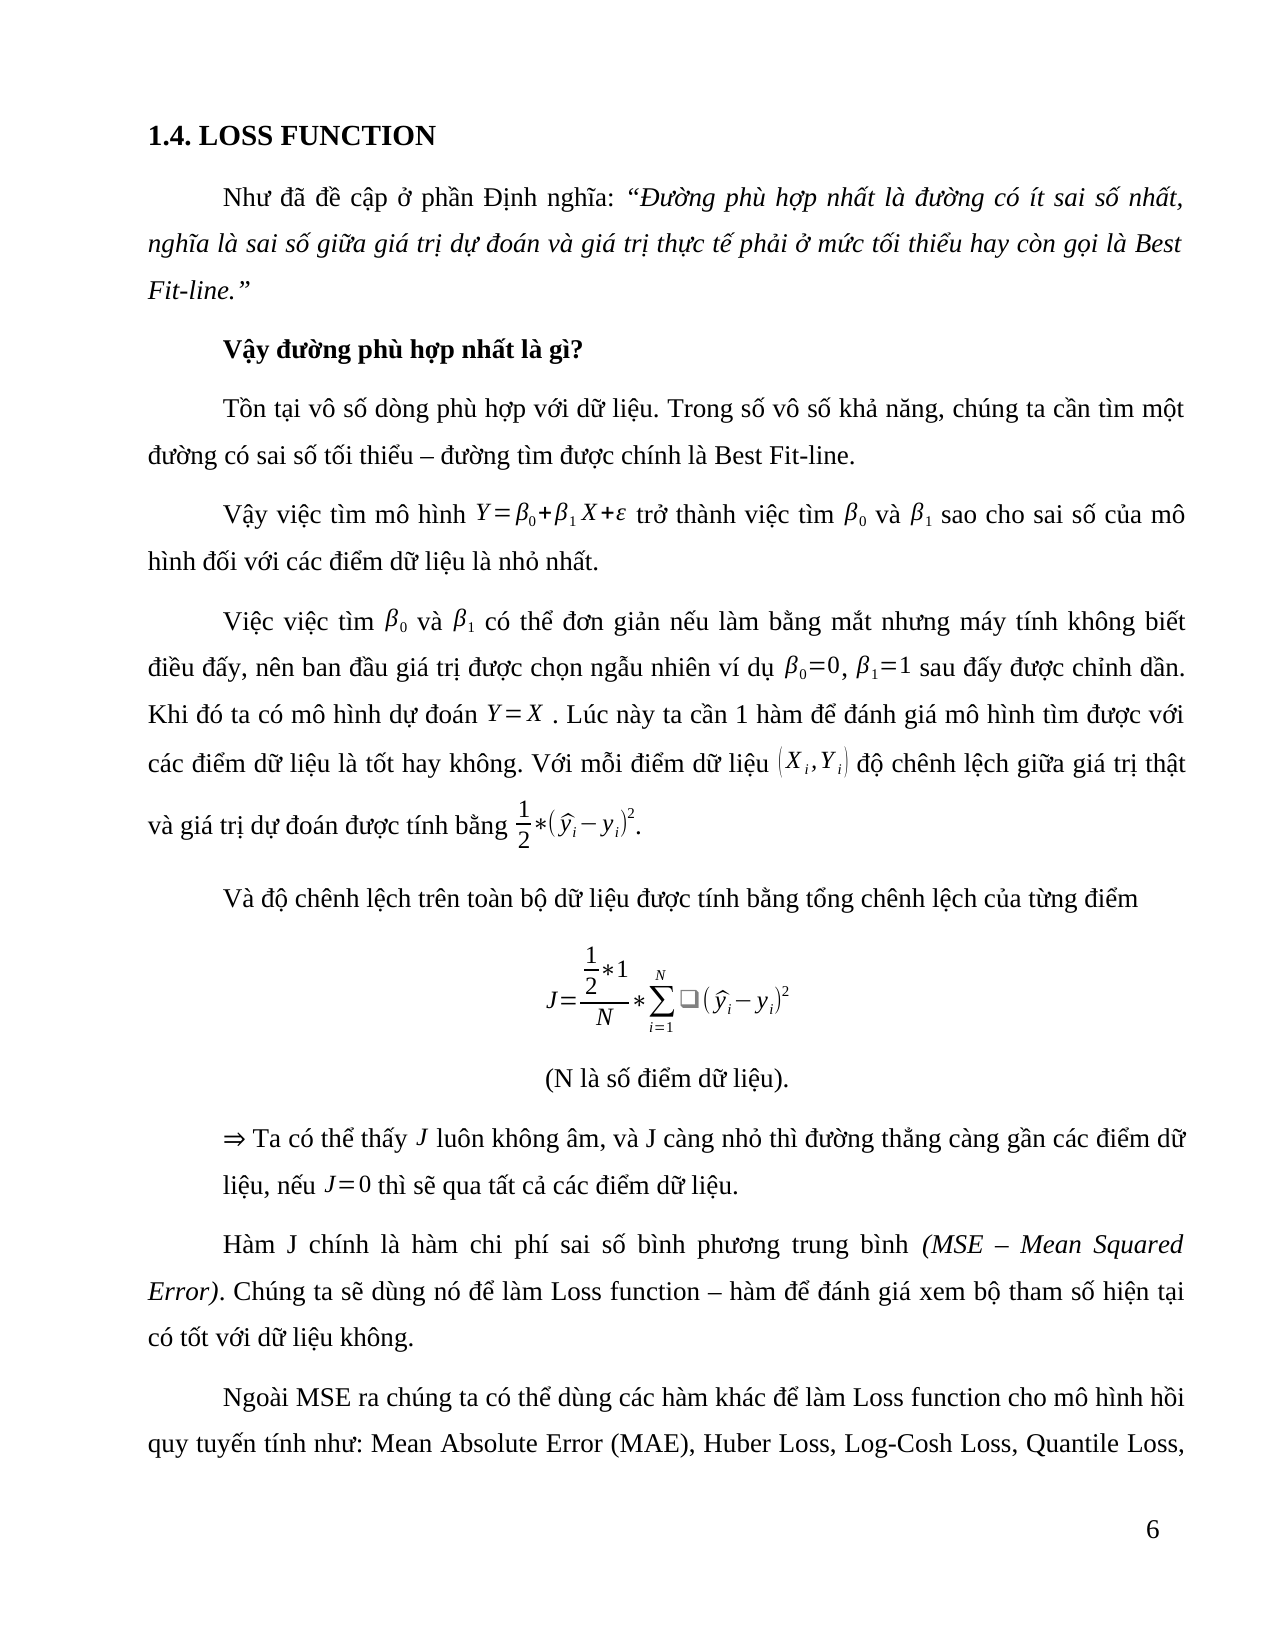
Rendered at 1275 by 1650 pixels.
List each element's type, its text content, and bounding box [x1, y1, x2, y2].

text Vậy việc tìm mô hình trở thành việc tìm và sao cho sai số của mô hình đối với các điểm dữ liệu là nhỏ nhất. [148, 498, 1186, 576]
text (N là số điểm dữ liệu). [148, 1062, 1186, 1094]
text Tồn tại vô số dòng phù hợp với dữ liệu. Trong số vô số khả năng, chúng ta cần tìm một đường có sai số tối thiểu – đường tìm được chính là Best Fit-line. [148, 393, 1186, 470]
text Như đã đề cập ở phần Định nghĩa: “Đường phù hợp nhất là đường có ít sai số nhất, nghĩa là sai số giữa giá trị dự đoán và giá trị thực tế phải ở mức tối thiểu hay còn gọi là Best Fit-line.” [148, 181, 1186, 305]
text Việc việc tìm và có thể đơn giản nếu làm bằng mắt nhưng máy tính không biết điều đấy, nên ban đầu giá trị được chọn ngẫu nhiên ví dụ , sau đấy được chỉnh dần. Khi đó ta có mô hình dự đoán . Lúc này ta cần 1 hàm để đánh giá mô hình tìm được với các điểm dữ liệu là tốt hay không. Với mỗi điểm dữ liệu độ chênh lệch giữa giá trị thật và giá trị dự đoán được tính bằng . [148, 604, 1186, 854]
text Hàm J chính là hàm chi phí sai số bình phương trung bình (MSE – Mean Squared Error). Chúng ta sẽ dùng nó để làm Loss function – hàm để đánh giá xem bộ tham số hiện tại có tốt với dữ liệu không. [148, 1228, 1186, 1353]
text Và độ chênh lệch trên toàn bộ dữ liệu được tính bằng tổng chênh lệch của từng điểm [148, 882, 1186, 913]
subtitle 1.4. Loss function [148, 118, 1186, 152]
text ⇒ Ta có thể thấy luôn không âm, và J càng nhỏ thì đường thẳng càng gần các điểm dữ liệu, nếu thì sẽ qua tất cả các điểm dữ liệu. [223, 1122, 1186, 1200]
text Vậy đường phù hợp nhất là gì? [148, 333, 1186, 364]
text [148, 1381, 1186, 1458]
